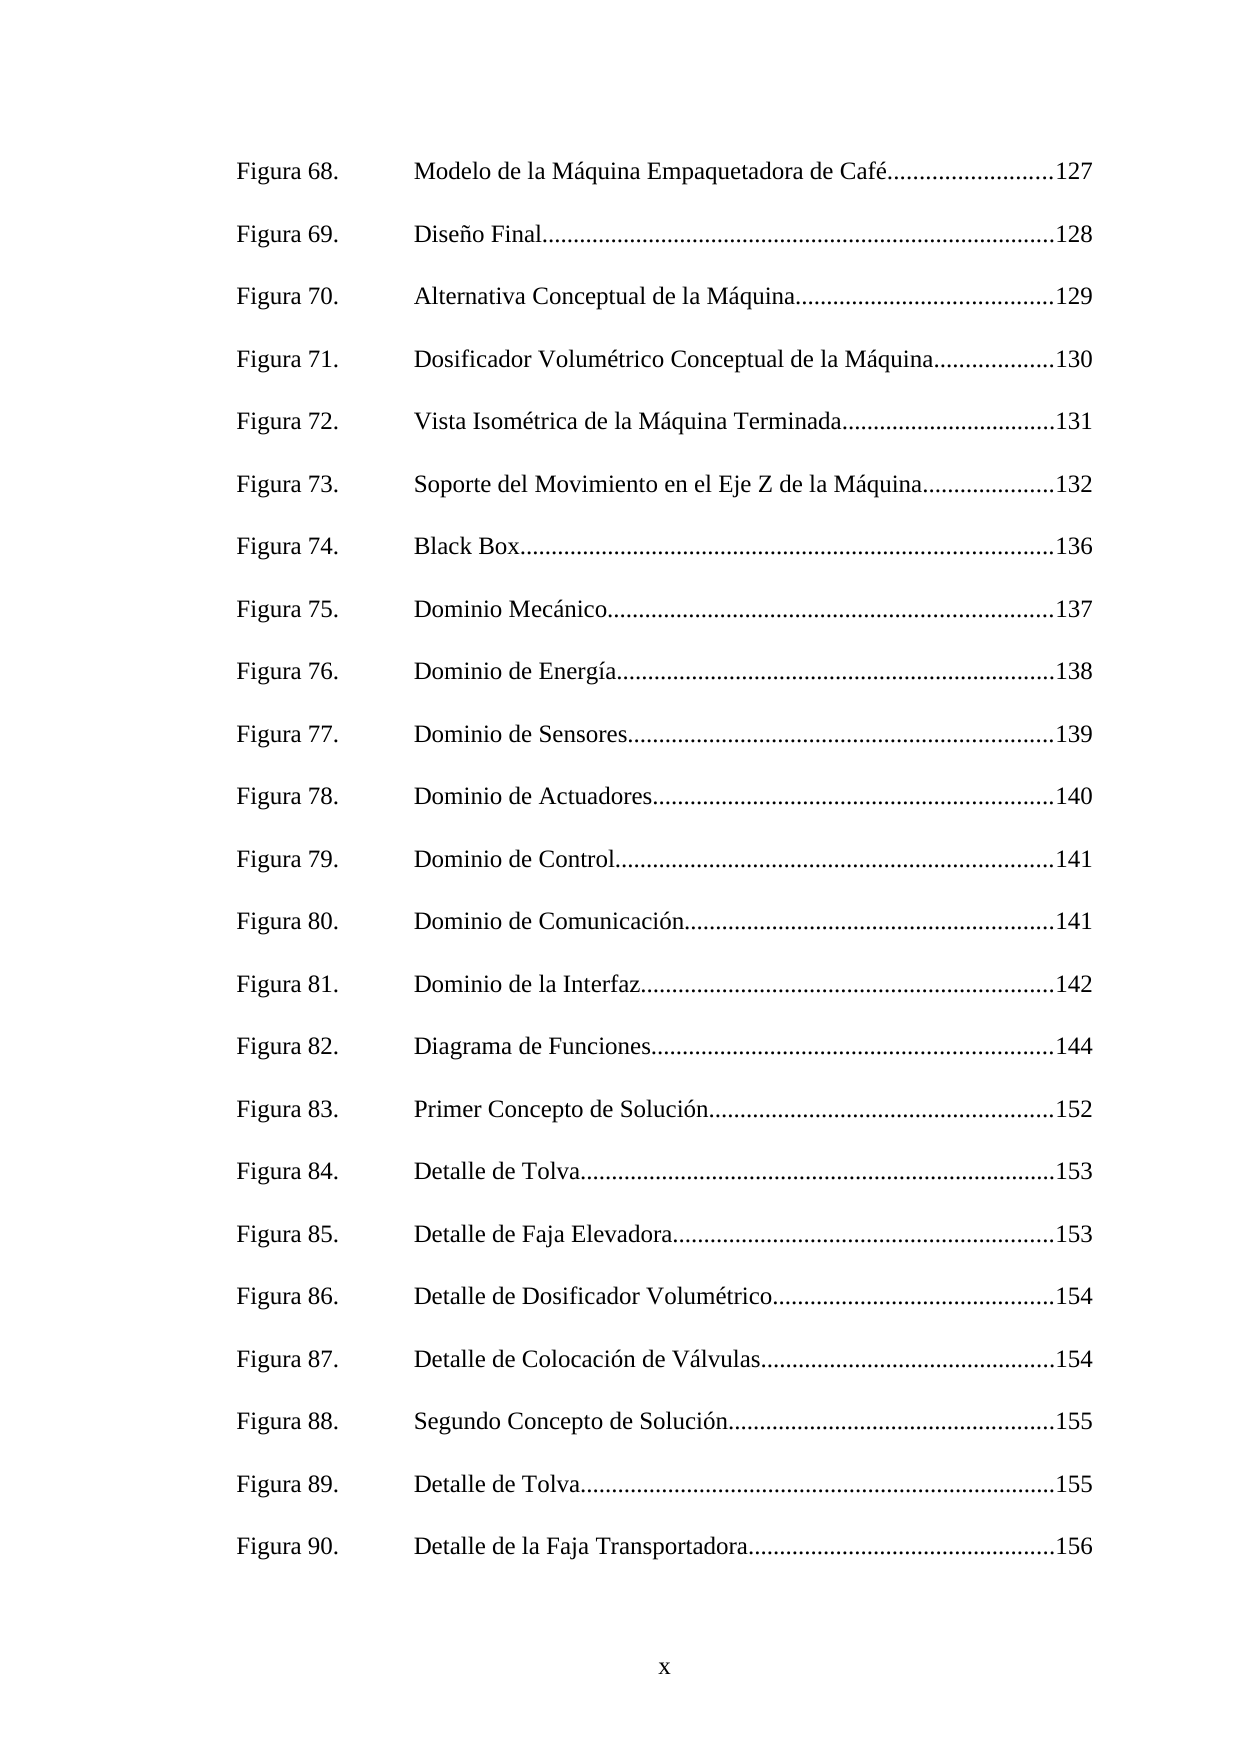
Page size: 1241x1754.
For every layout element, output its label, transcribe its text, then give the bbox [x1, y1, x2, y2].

text Figura 71. Dosificador Volumétrico Conceptual de la Máquina 130 [236, 335, 1092, 373]
text Figura 83. Primer Concepto de Solución 152 [236, 1085, 1092, 1123]
text Figura 78. Dominio de Actuadores 140 [236, 773, 1092, 810]
text Figura 85. Detalle de Faja Elevadora 153 [236, 1210, 1092, 1248]
text Figura 79. Dominio de Control 141 [236, 835, 1092, 873]
text Figura 72. Vista Isométrica de la Máquina Terminada 131 [236, 398, 1092, 435]
text Figura 73. Soporte del Movimiento en el Eje Z de la Máquina 132 [236, 460, 1092, 498]
text Figura 87. Detalle de Colocación de Válvulas 154 [236, 1335, 1092, 1373]
text Figura 81. Dominio de la Interfaz 142 [236, 960, 1092, 998]
text Figura 69. Diseño Final 128 [236, 210, 1092, 248]
text Figura 77. Dominio de Sensores 139 [236, 710, 1092, 748]
text Figura 70. Alternativa Conceptual de la Máquina 129 [236, 273, 1092, 310]
text Figura 89. Detalle de Tolva 155 [236, 1460, 1092, 1498]
text Figura 74. Black Box 136 [236, 523, 1092, 560]
text Figura 82. Diagrama de Funciones 144 [236, 1023, 1092, 1060]
text Figura 88. Segundo Concepto de Solución 155 [236, 1398, 1092, 1435]
text Figura 75. Dominio Mecánico 137 [236, 585, 1092, 623]
text Figura 90. Detalle de la Faja Transportadora 156 [236, 1523, 1092, 1560]
text Figura 80. Dominio de Comunicación 141 [236, 898, 1092, 935]
text Figura 76. Dominio de Energía 138 [236, 648, 1092, 685]
text Figura 68. Modelo de la Máquina Empaquetadora de Café 127 [236, 148, 1092, 185]
text Figura 86. Detalle de Dosificador Volumétrico 154 [236, 1273, 1092, 1310]
text Figura 84. Detalle de Tolva 153 [236, 1148, 1092, 1185]
